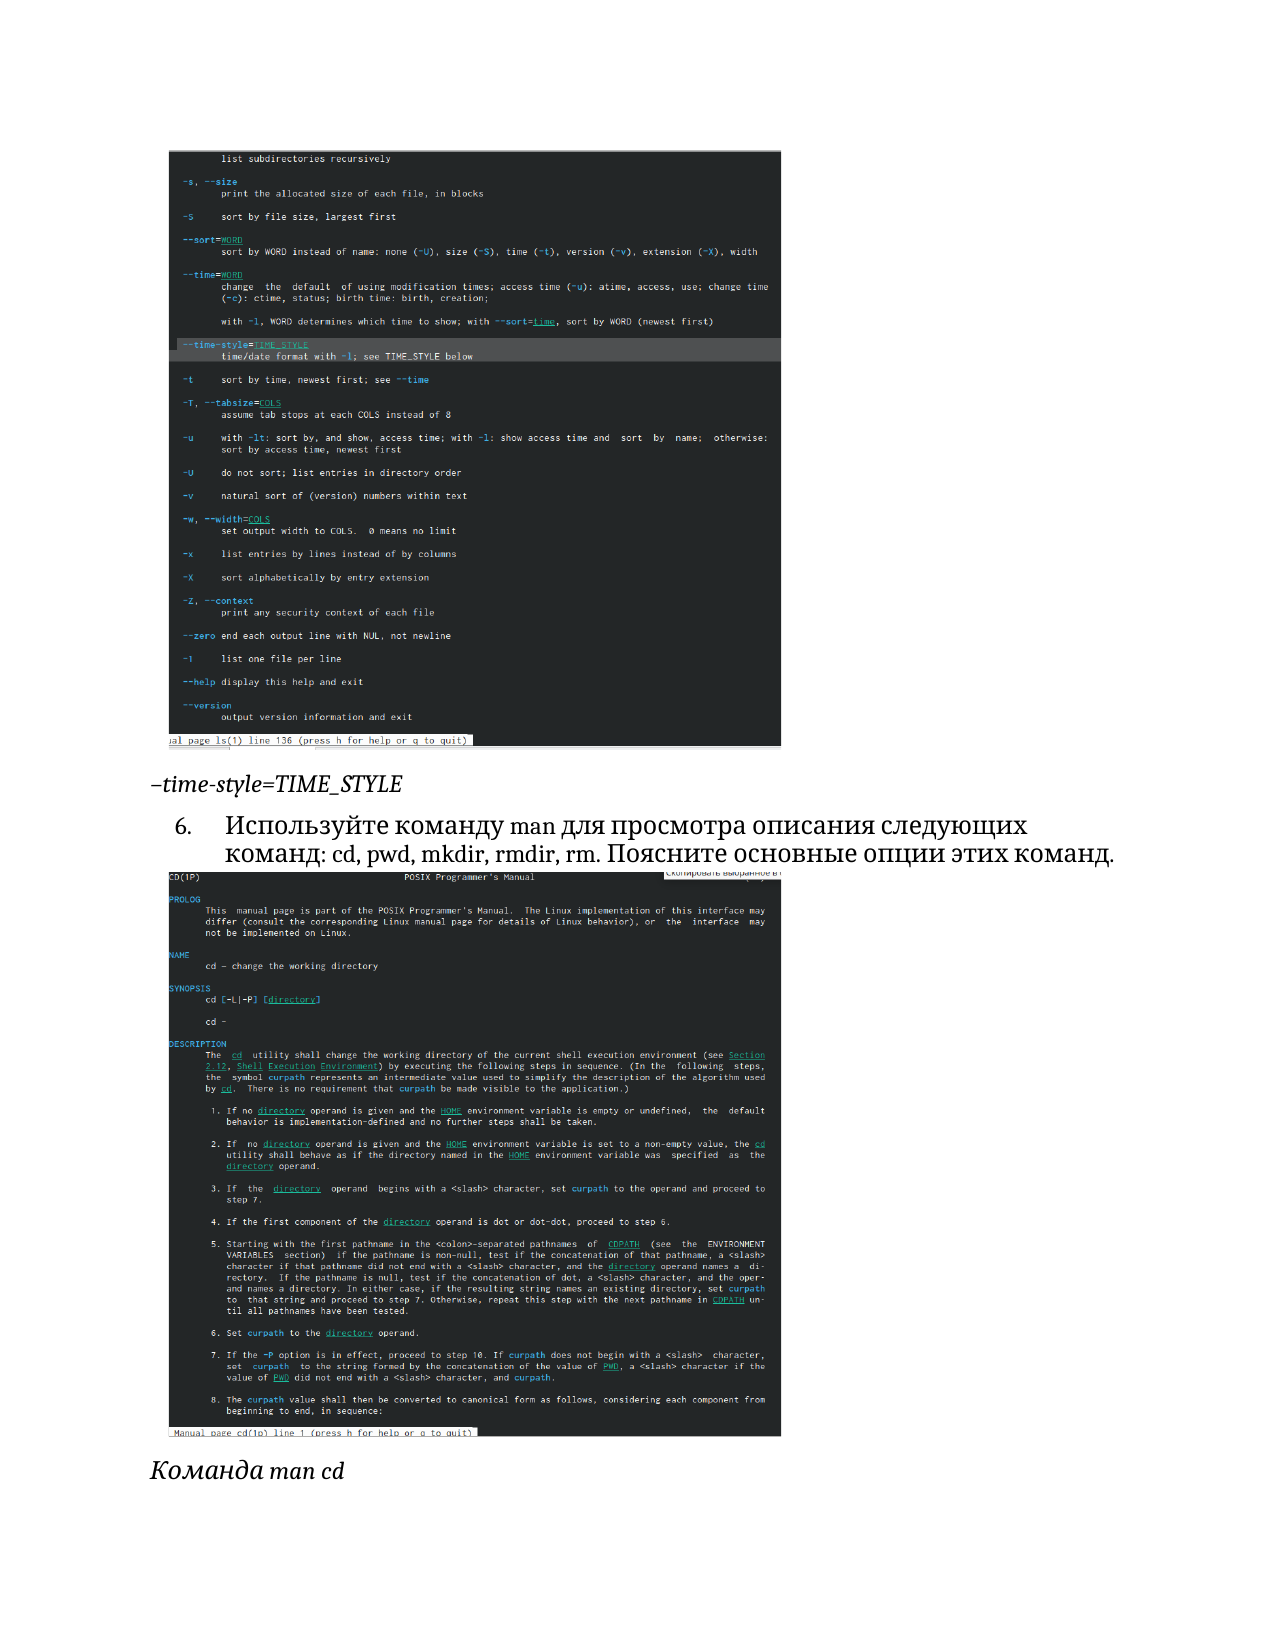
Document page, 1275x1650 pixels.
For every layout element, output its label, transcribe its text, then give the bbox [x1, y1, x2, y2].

picture [168, 150, 782, 750]
list Используйте команду man для просмотра описания следующих команд: cd, pwd, mkdir, rmdir, rm. Поясните основные опции этих команд. [175, 812, 1125, 869]
picture [168, 872, 782, 1437]
text Команда man cd [150, 1457, 1125, 1486]
text –time-style=TIME_STYLE [150, 770, 1125, 799]
